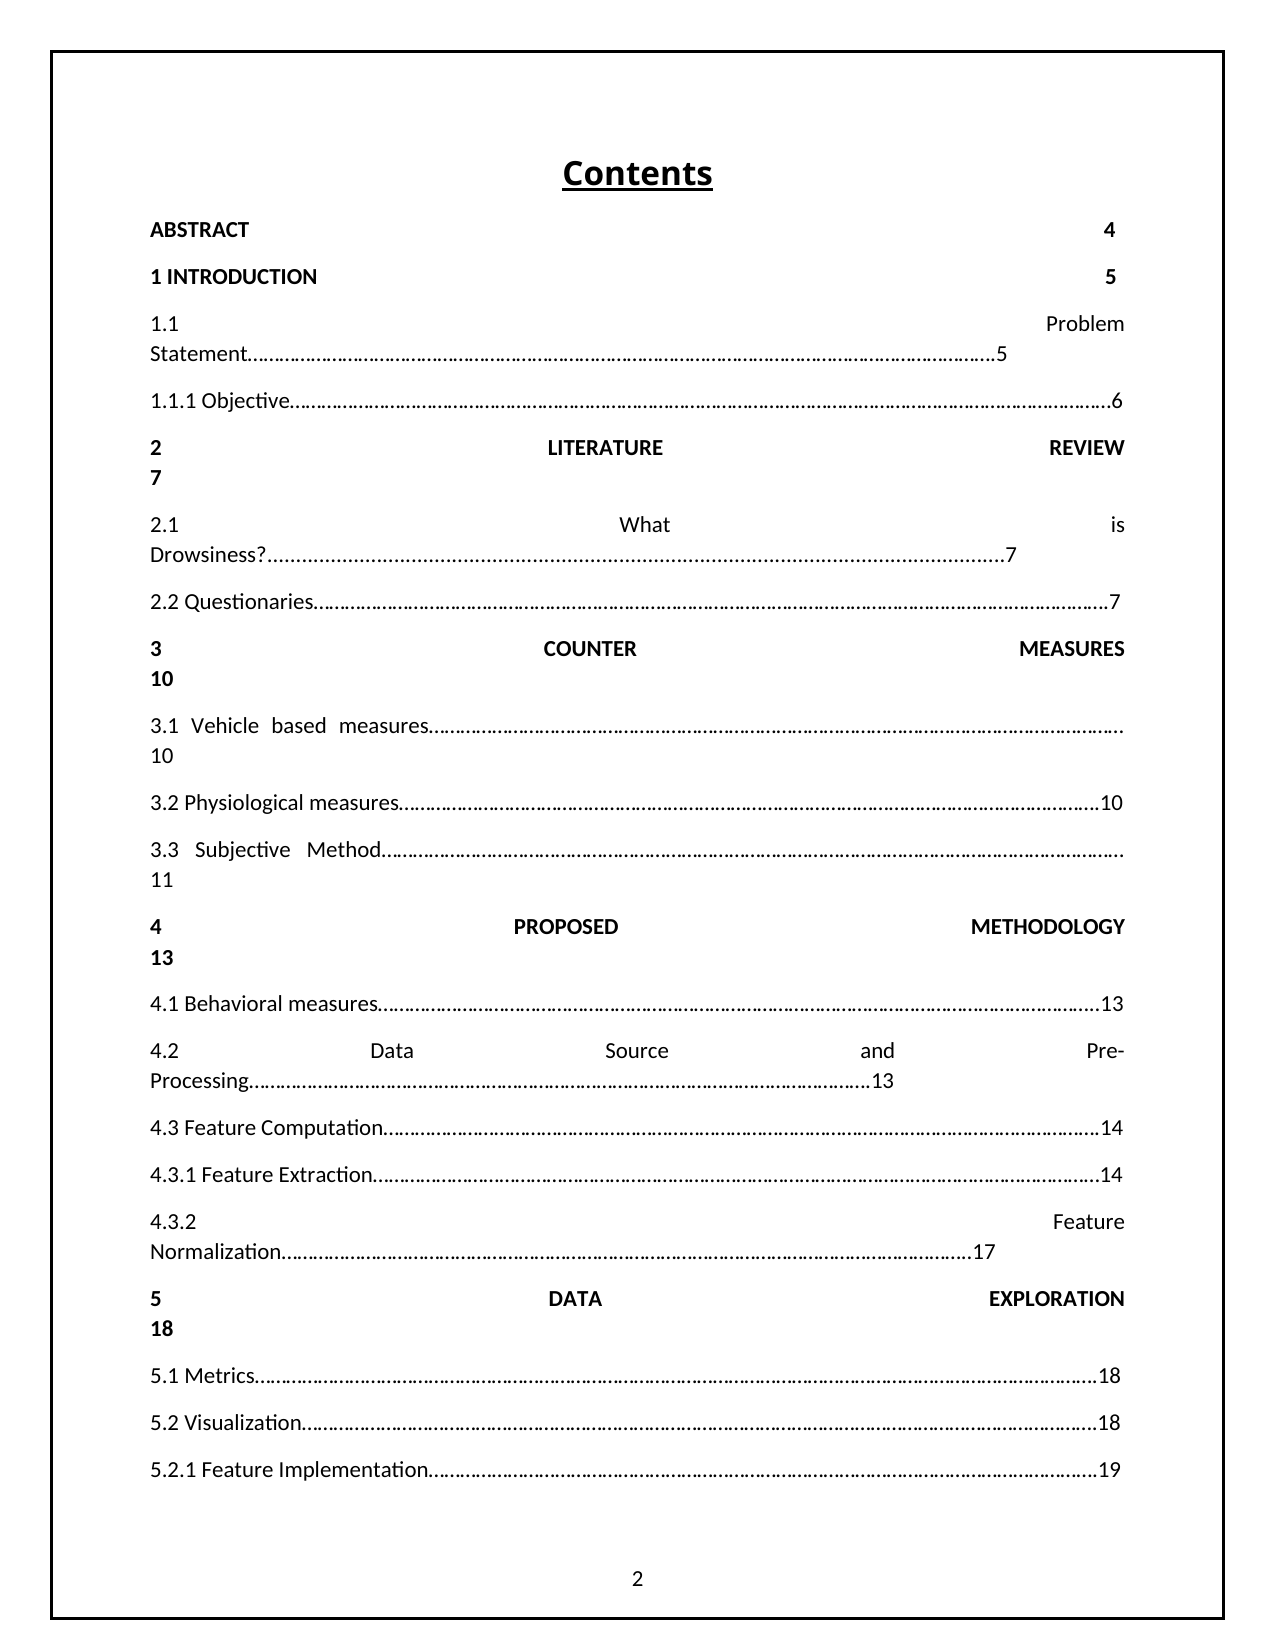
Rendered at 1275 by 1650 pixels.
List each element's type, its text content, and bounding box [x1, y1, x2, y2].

text 5 DATA EXPLORATION 18 [150, 1284, 1125, 1343]
text 1.1.1 Objective…………………………………………………………………………………………………………………………………………6 [150, 386, 1125, 414]
text 2.2 Questionaries…………………………………………………………………………………………………………………………………….7 [150, 587, 1125, 616]
text 4.3 Feature Computation……………………………………………………………………………………………………………………….14 [150, 1113, 1125, 1142]
text 1.1 Problem Statement…………………………………………………………………………………………………………………………….5 [150, 309, 1125, 368]
text 4.2 Data Source and Pre-Processing……………………………………………………………………………………………………….13 [150, 1036, 1125, 1095]
text 4 PROPOSED METHODOLOGY 13 [150, 912, 1125, 971]
text 5.1 Metrics…………………………………………………………………………………………………………………………………………….18 [150, 1361, 1125, 1389]
text 1 INTRODUCTION 5 [150, 262, 1125, 291]
text 3 COUNTER MEASURES 10 [150, 634, 1125, 693]
text 3.3 Subjective Method……………………………………………………………………………………………………………………………11 [150, 835, 1125, 894]
text 5.2.1 Feature Implementation……………………………………………………………………………………………………………….19 [150, 1455, 1125, 1483]
text 3.1 Vehicle based measures……………………………………………………………………………………………………………………10 [150, 711, 1125, 770]
text 2.1 What is Drowsiness?................................................................................................................................7 [150, 510, 1125, 569]
text 2 LITERATURE REVIEW 7 [150, 433, 1125, 492]
text 4.1 Behavioral measures………………………………………………………………………………………………………………………..13 [150, 989, 1125, 1018]
text ABSTRACT 4 [150, 216, 1125, 244]
text 3.2 Physiological measures…………………………………………………………………………………………………………………….10 [150, 788, 1125, 817]
text 4.3.2 Feature Normalization…………………………………………………………………………………………………………………..17 [150, 1207, 1125, 1266]
text 4.3.1 Feature Extraction…………………………………………………………………………………………………………………………14 [150, 1160, 1125, 1188]
text Contents [150, 150, 1125, 195]
text 5.2 Visualization…………………………………………………………………………………………………………………………………….18 [150, 1408, 1125, 1436]
